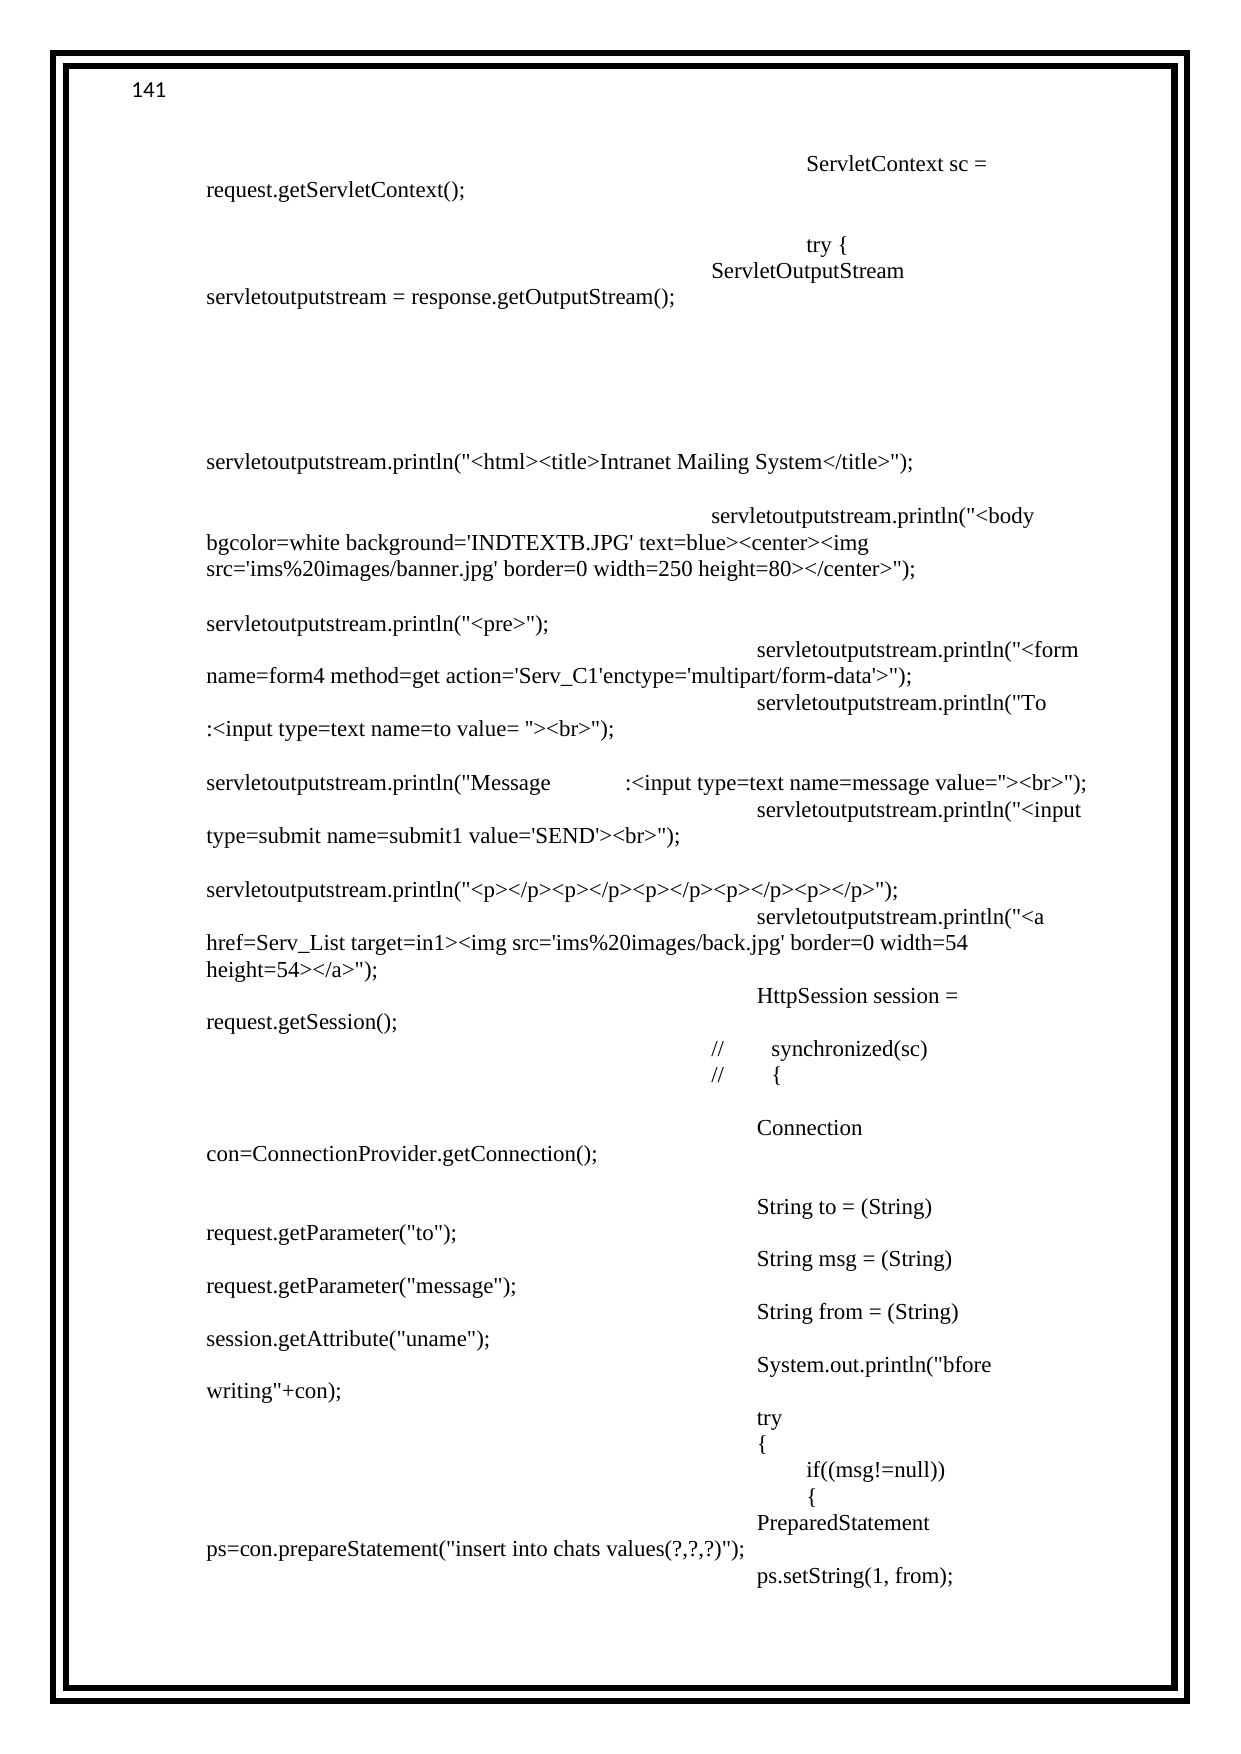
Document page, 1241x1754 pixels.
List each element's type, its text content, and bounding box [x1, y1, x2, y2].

list String from = (String) session.getAttribute("uname"); [206, 1298, 1090, 1351]
list HttpSession session = request.getSession(); [206, 982, 1090, 1035]
list servletoutputstream.println("<p></p><p></p><p></p><p></p><p></p>"); [206, 848, 1090, 903]
list servletoutputstream.println("<a href=Serv_List target=in1><img src='ims%20images/back.jpg' border=0 width=54 height=54></a>"); [206, 903, 1090, 982]
list if((msg!=null)) [206, 1456, 1090, 1483]
list System.out.println("bfore writing"+con); [206, 1351, 1090, 1404]
list Connection con=ConnectionProvider.getConnection(); [206, 1114, 1090, 1166]
list // { [206, 1061, 1090, 1087]
list ps.setString(1, from); [206, 1562, 1090, 1588]
list servletoutputstream.println("To :<input type=text name=to value= ''><br>"); [206, 689, 1090, 741]
list String to = (String) request.getParameter("to"); [206, 1193, 1090, 1246]
list try [206, 1404, 1090, 1430]
list servletoutputstream.println("<pre>"); [206, 582, 1090, 636]
list ServletOutputStream servletoutputstream = response.getOutputStream(); [206, 257, 1090, 310]
list servletoutputstream.println("<form name=form4 method=get action='Serv_C1'enctype='multipart/form-data'>"); [206, 636, 1090, 689]
list { [206, 1430, 1090, 1456]
list try { [206, 231, 1090, 257]
list servletoutputstream.println("<body bgcolor=white background='INDTEXTB.JPG' text=blue><center><img src='ims%20images/banner.jpg' border=0 width=250 height=80></center>"); [206, 474, 1090, 582]
list servletoutputstream.println("Message :<input type=text name=message value=''><br>"); [206, 741, 1090, 796]
list servletoutputstream.println("<html><title>Intranet Mailing System</title>"); [206, 394, 1090, 474]
list String msg = (String) request.getParameter("message"); [206, 1246, 1090, 1298]
list { [206, 1483, 1090, 1509]
list // synchronized(sc) [206, 1035, 1090, 1061]
list PreparedStatement ps=con.prepareStatement("insert into chats values(?,?,?)"); [206, 1509, 1090, 1562]
list ServletContext sc = request.getServletContext(); [206, 150, 1090, 203]
list servletoutputstream.println("<input type=submit name=submit1 value='SEND'><br>"); [206, 796, 1090, 848]
